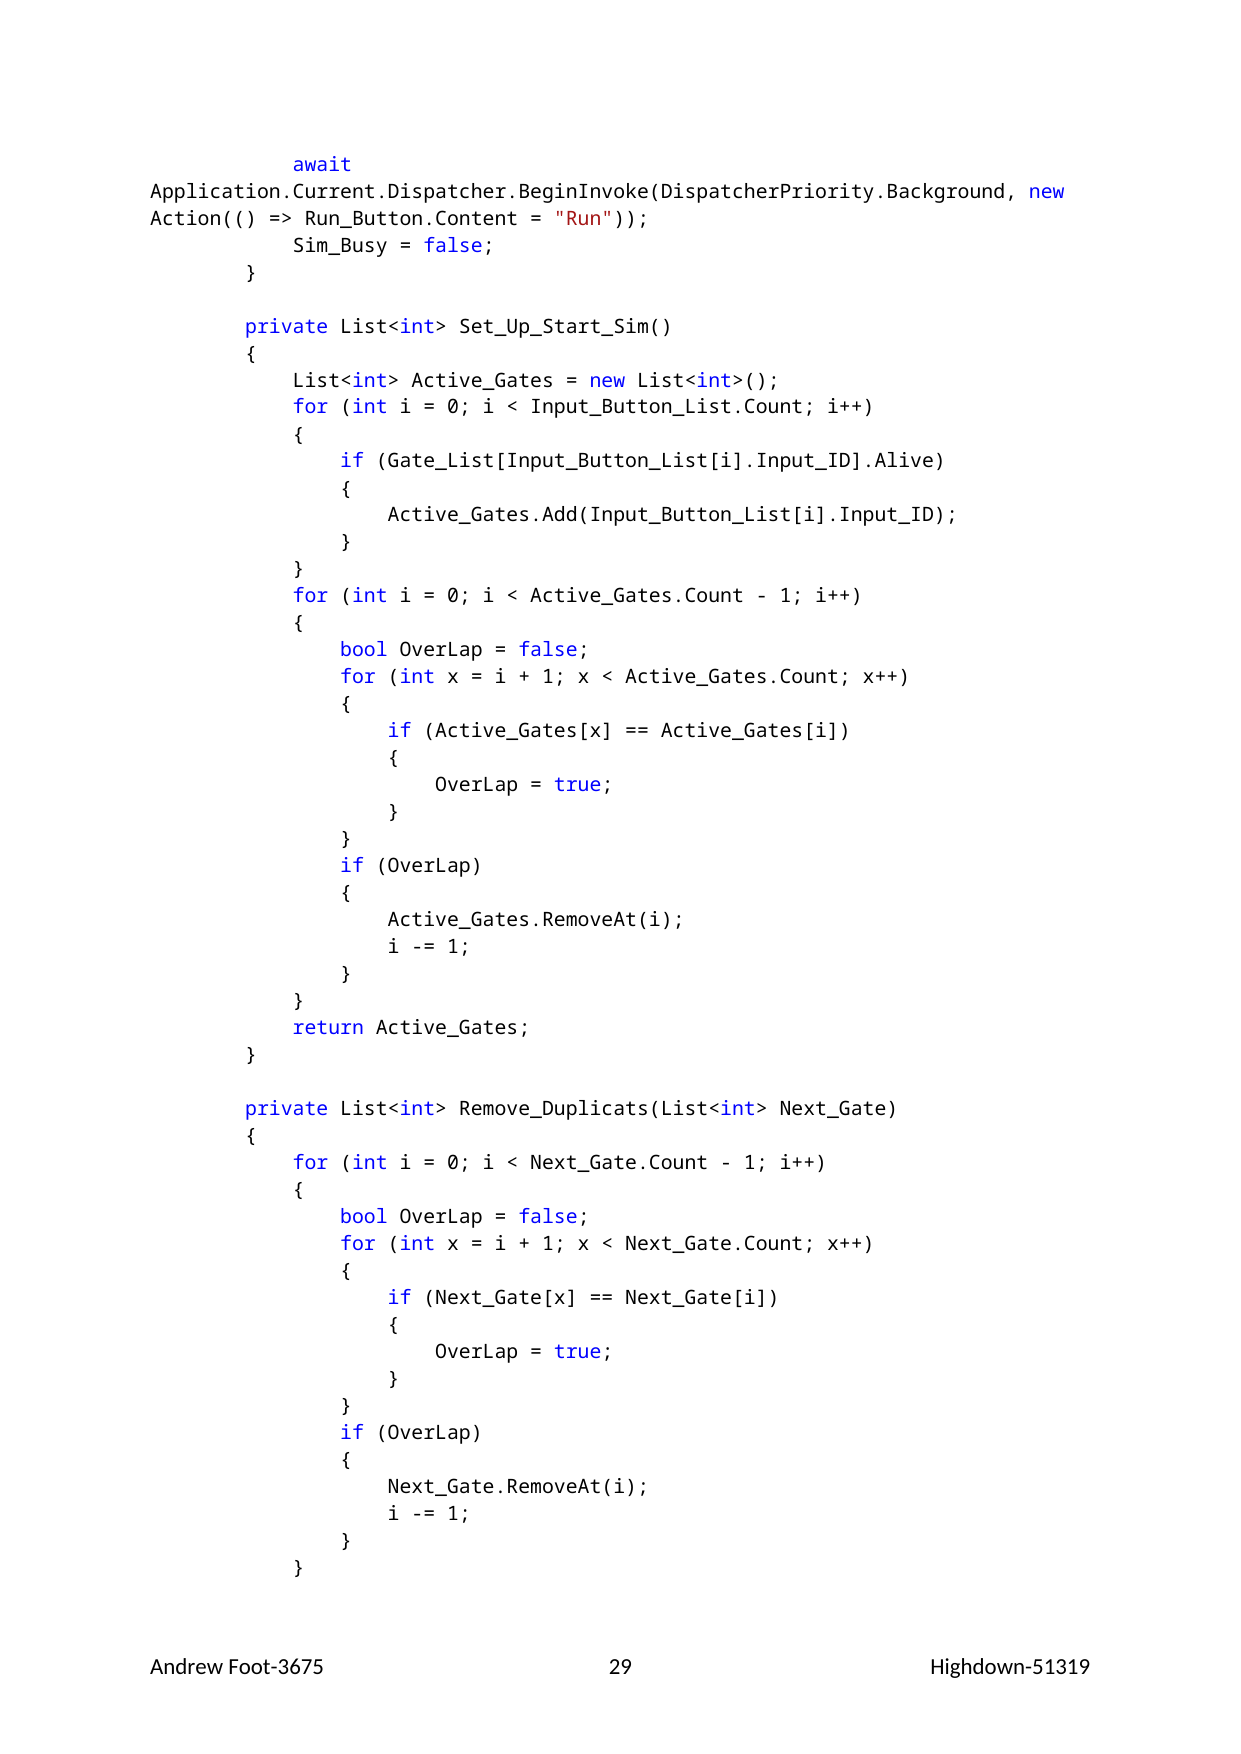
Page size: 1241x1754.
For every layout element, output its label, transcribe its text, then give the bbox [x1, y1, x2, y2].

text if (OverLap) [150, 851, 1090, 878]
text } [150, 1040, 1090, 1067]
text OverLap = true; [150, 771, 1090, 797]
text { [150, 1445, 1090, 1472]
text } [150, 986, 1090, 1013]
text Active_Gates.Add(Input_Button_List[i].Input_ID); [150, 501, 1090, 528]
text if (OverLap) [150, 1418, 1090, 1445]
text Active_Gates.RemoveAt(i); [150, 905, 1090, 932]
text { [150, 689, 1090, 717]
text for (int i = 0; i < Input_Button_List.Count; i++) [150, 393, 1090, 420]
text if (Active_Gates[x] == Active_Gates[i]) [150, 717, 1090, 743]
text for (int x = i + 1; x < Next_Gate.Count; x++) [150, 1229, 1090, 1256]
text { [150, 1310, 1090, 1337]
text { [150, 420, 1090, 447]
text { [150, 743, 1090, 771]
text { [150, 609, 1090, 636]
text Next_Gate.RemoveAt(i); [150, 1472, 1090, 1499]
text } [150, 528, 1090, 555]
text } [150, 1364, 1090, 1391]
text if (Gate_List[Input_Button_List[i].Input_ID].Alive) [150, 447, 1090, 474]
text for (int i = 0; i < Next_Gate.Count - 1; i++) [150, 1148, 1090, 1175]
text OverLap = true; [150, 1337, 1090, 1364]
text await Application.Current.Dispatcher.BeginInvoke(DispatcherPriority.Background, new Action(() => Run_Button.Content = "Run")); [150, 150, 1090, 231]
text } [150, 1391, 1090, 1418]
text } [150, 959, 1090, 986]
text } [150, 1526, 1090, 1553]
text } [150, 797, 1090, 824]
text if (Next_Gate[x] == Next_Gate[i]) [150, 1283, 1090, 1310]
text private List<int> Set_Up_Start_Sim() [150, 312, 1090, 339]
text i -= 1; [150, 932, 1090, 959]
text } [150, 555, 1090, 582]
text { [150, 339, 1090, 366]
text Sim_Busy = false; [150, 231, 1090, 258]
text { [150, 1256, 1090, 1283]
text bool OverLap = false; [150, 636, 1090, 663]
text { [150, 878, 1090, 905]
text List<int> Active_Gates = new List<int>(); [150, 366, 1090, 393]
text } [150, 824, 1090, 851]
text for (int i = 0; i < Active_Gates.Count - 1; i++) [150, 582, 1090, 609]
text private List<int> Remove_Duplicats(List<int> Next_Gate) [150, 1094, 1090, 1121]
text } [150, 1553, 1090, 1580]
text return Active_Gates; [150, 1013, 1090, 1040]
text { [150, 1121, 1090, 1148]
text { [150, 474, 1090, 501]
text { [150, 1175, 1090, 1202]
text i -= 1; [150, 1499, 1090, 1526]
text } [150, 258, 1090, 285]
text bool OverLap = false; [150, 1202, 1090, 1229]
text for (int x = i + 1; x < Active_Gates.Count; x++) [150, 663, 1090, 689]
